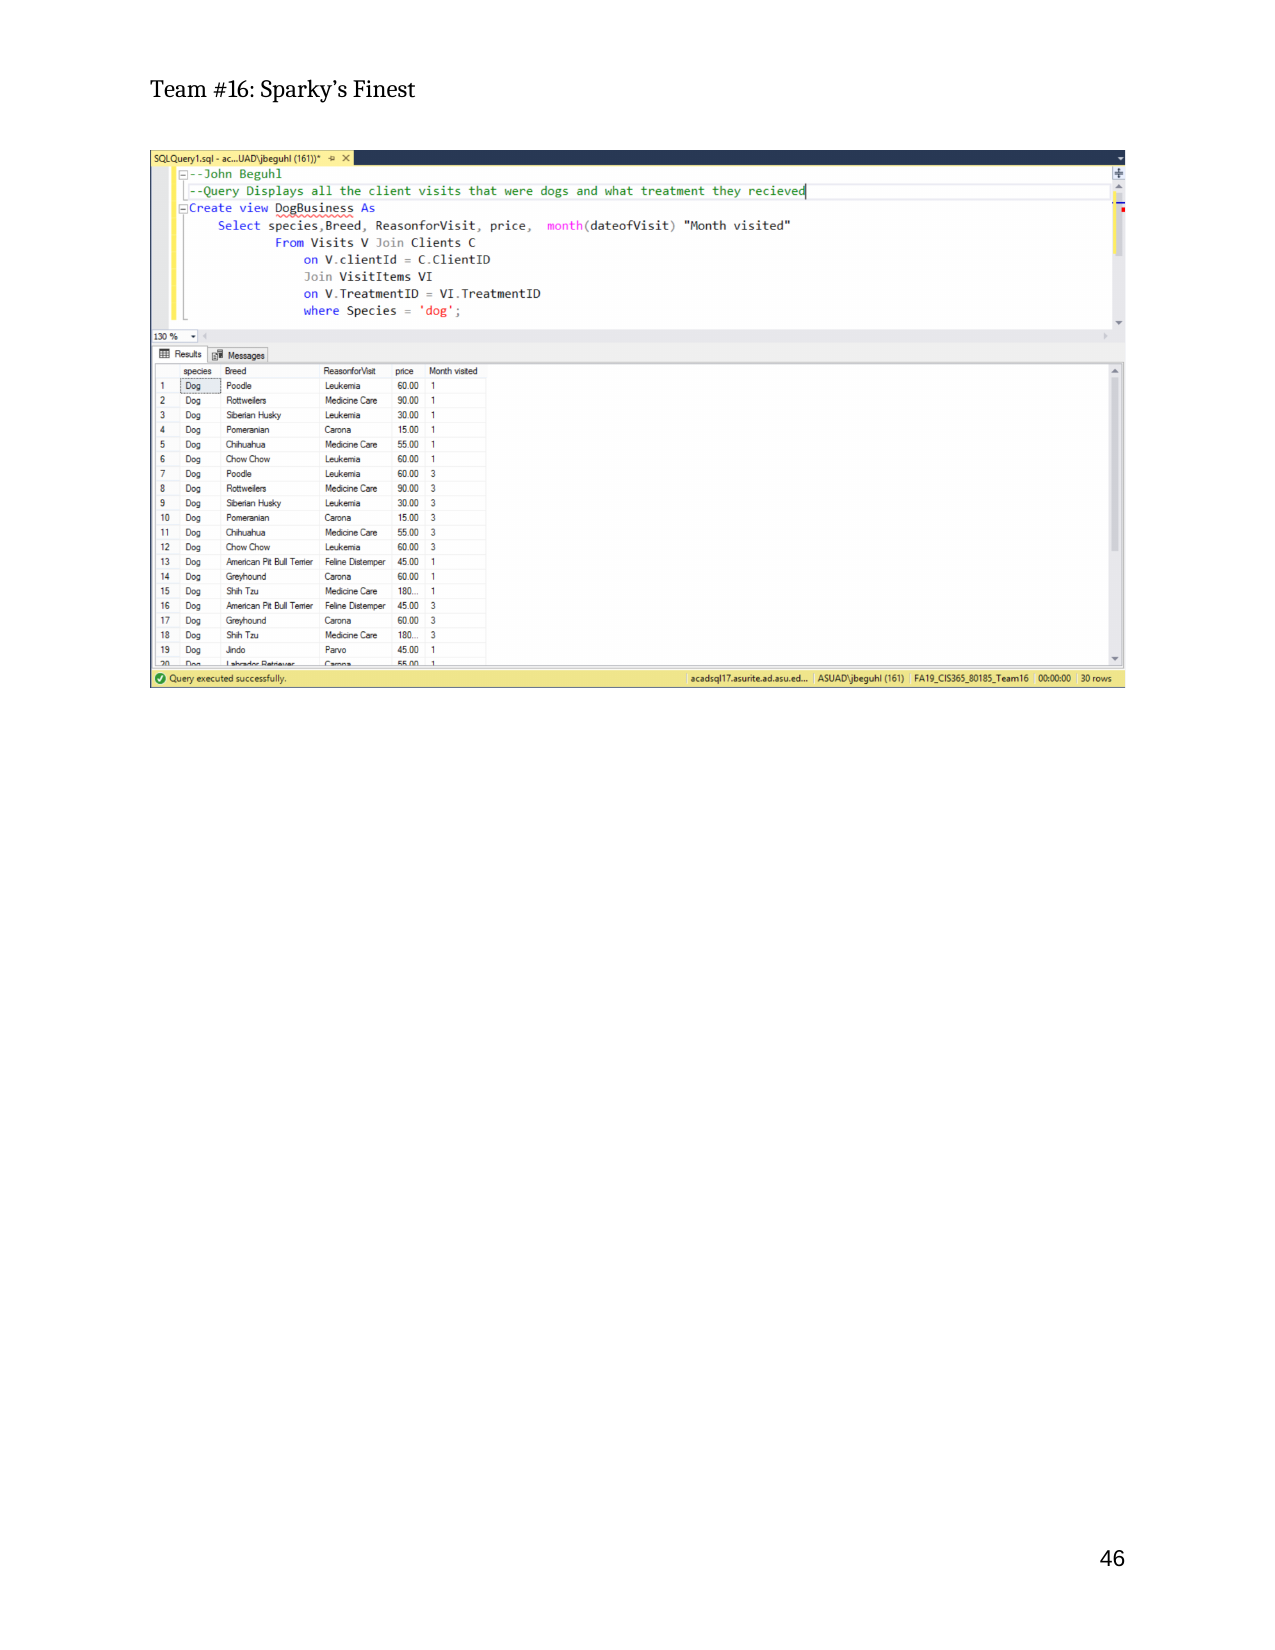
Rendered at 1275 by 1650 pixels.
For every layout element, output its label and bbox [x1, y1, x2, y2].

picture [150, 150, 1125, 688]
